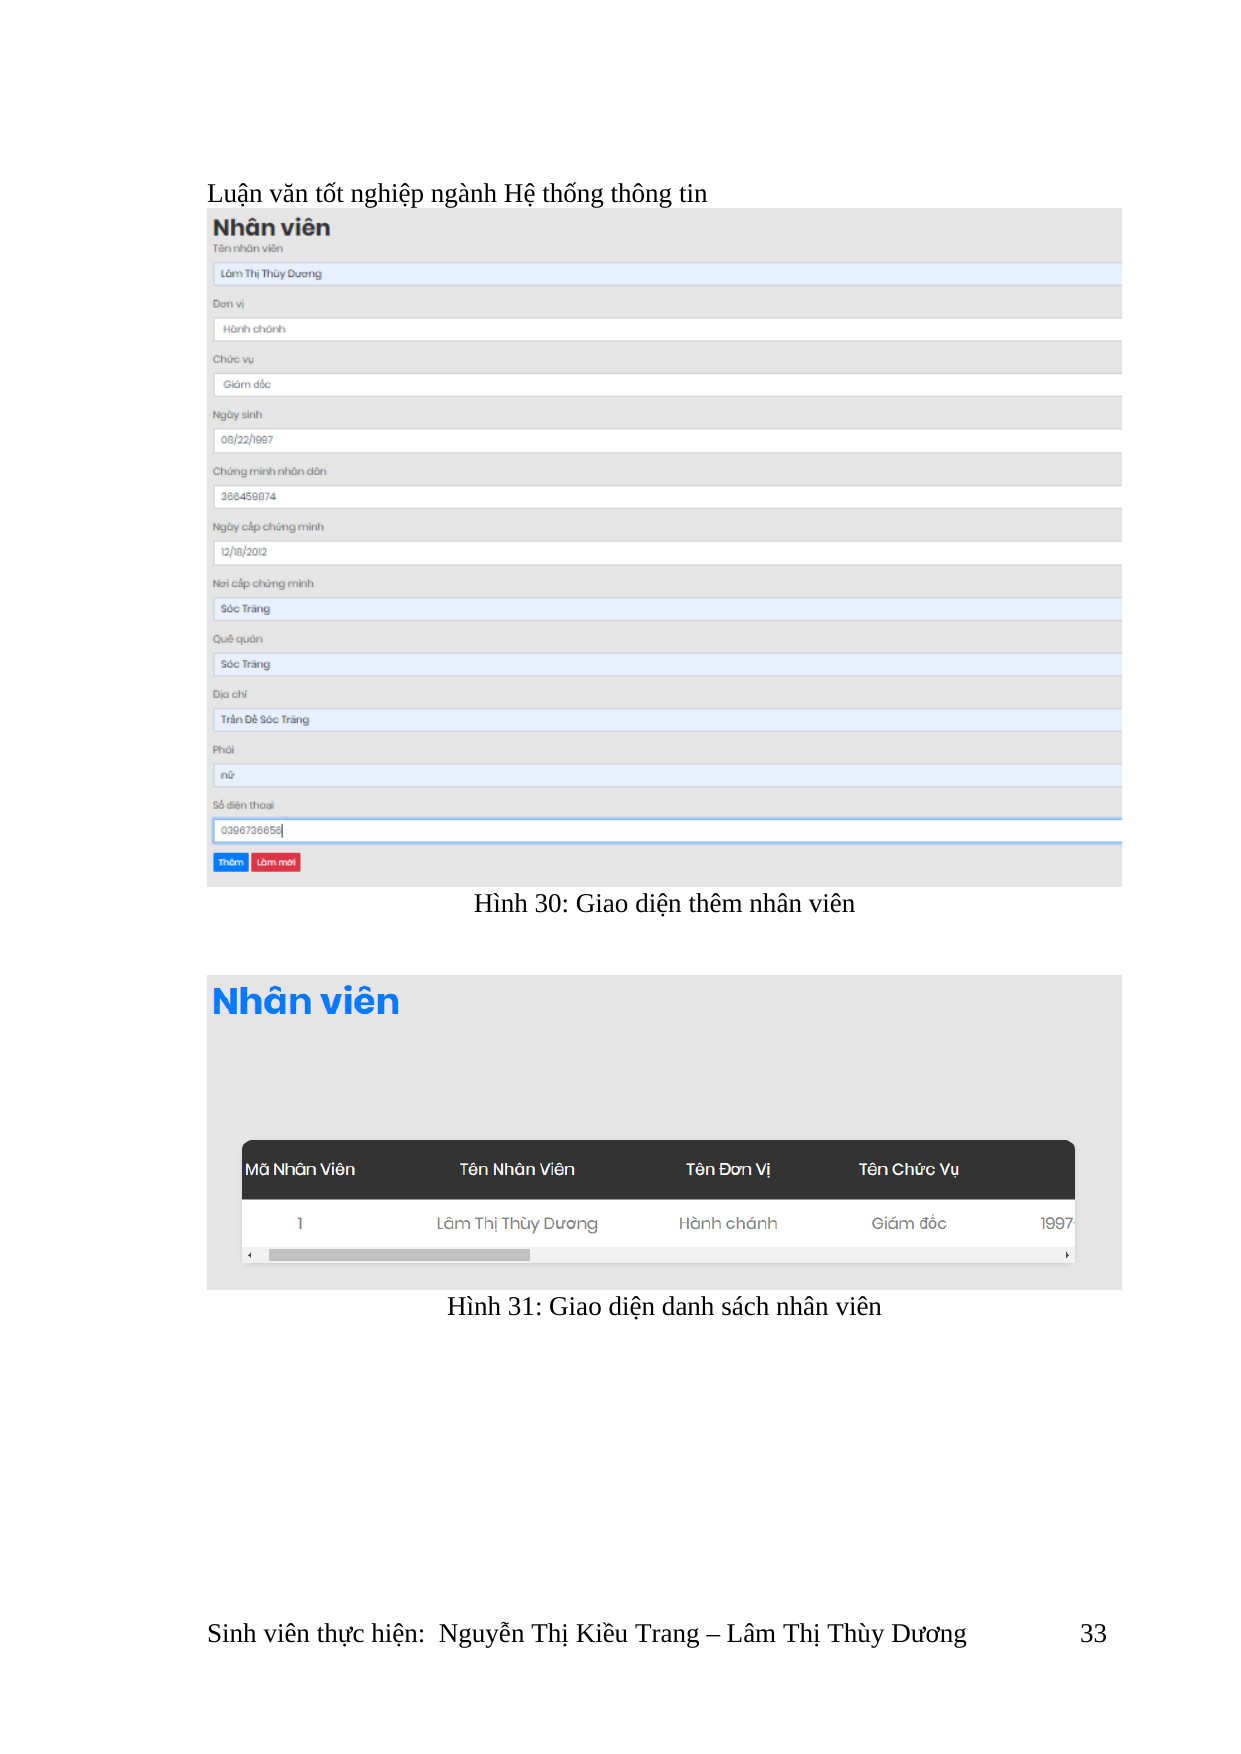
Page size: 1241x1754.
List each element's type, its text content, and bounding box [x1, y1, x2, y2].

text Hình 30: Giao diện thêm nhân viên [207, 887, 1122, 918]
picture [206, 208, 1123, 887]
text Hình 31: Giao diện danh sách nhân viên [207, 1290, 1122, 1321]
picture [206, 975, 1123, 1290]
